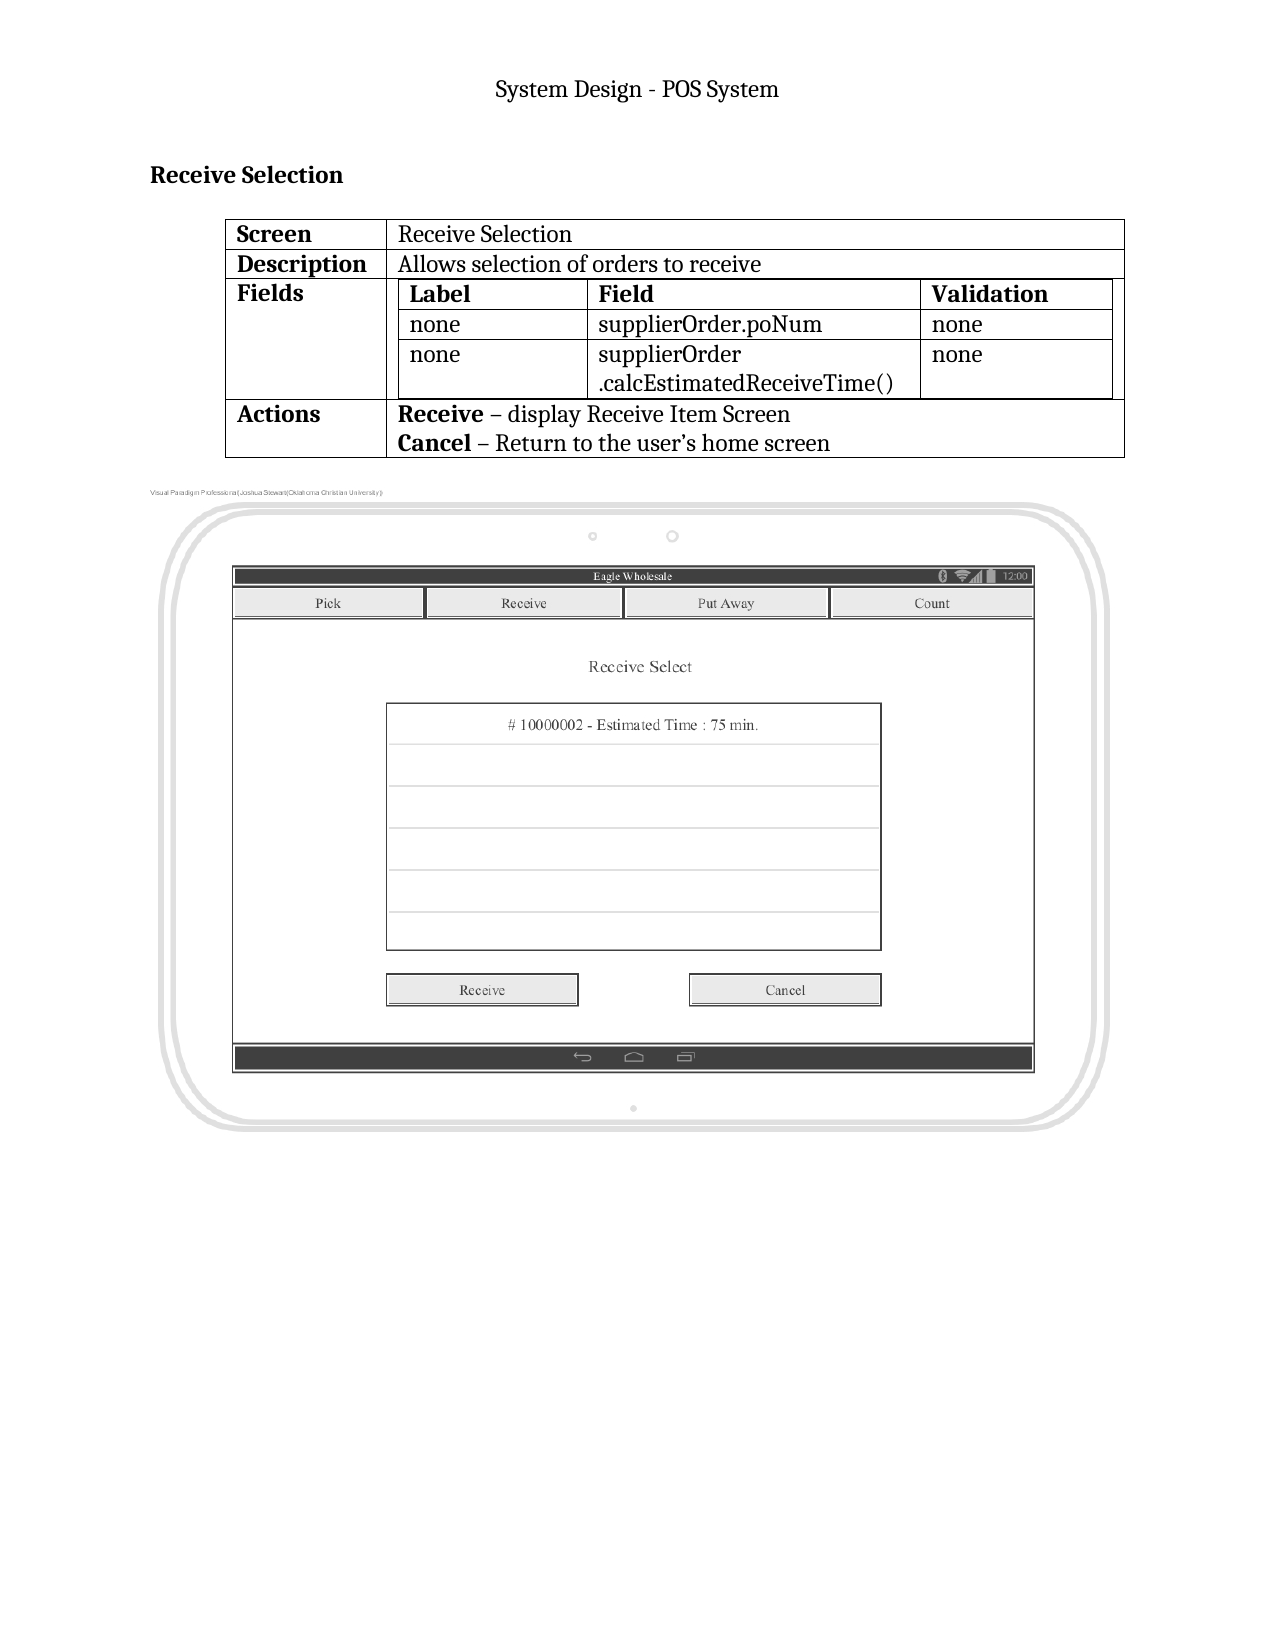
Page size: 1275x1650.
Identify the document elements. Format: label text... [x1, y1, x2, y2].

table_cell Fields [226, 279, 386, 399]
table_cell [399, 340, 587, 398]
table_cell [921, 280, 1112, 309]
table_cell Receive – display Receive Item Screen Cancel – Return to the user’s home screen [387, 400, 1124, 457]
table_cell [1113, 279, 1124, 399]
table_cell [399, 280, 587, 309]
table_cell [921, 340, 1112, 398]
table_cell Description [226, 250, 386, 278]
table_cell [588, 280, 920, 309]
table_cell [921, 310, 1112, 339]
table_cell Actions [226, 400, 386, 457]
text Receive Selection [150, 161, 1125, 190]
table_header Receive Selection [387, 220, 1124, 248]
table_cell [588, 340, 920, 398]
table_cell [588, 310, 920, 339]
table_cell [399, 310, 587, 339]
picture [150, 487, 1125, 1140]
table_cell Allows selection of orders to receive [387, 250, 1124, 278]
table_cell [387, 279, 398, 399]
table_header Screen [226, 220, 386, 248]
